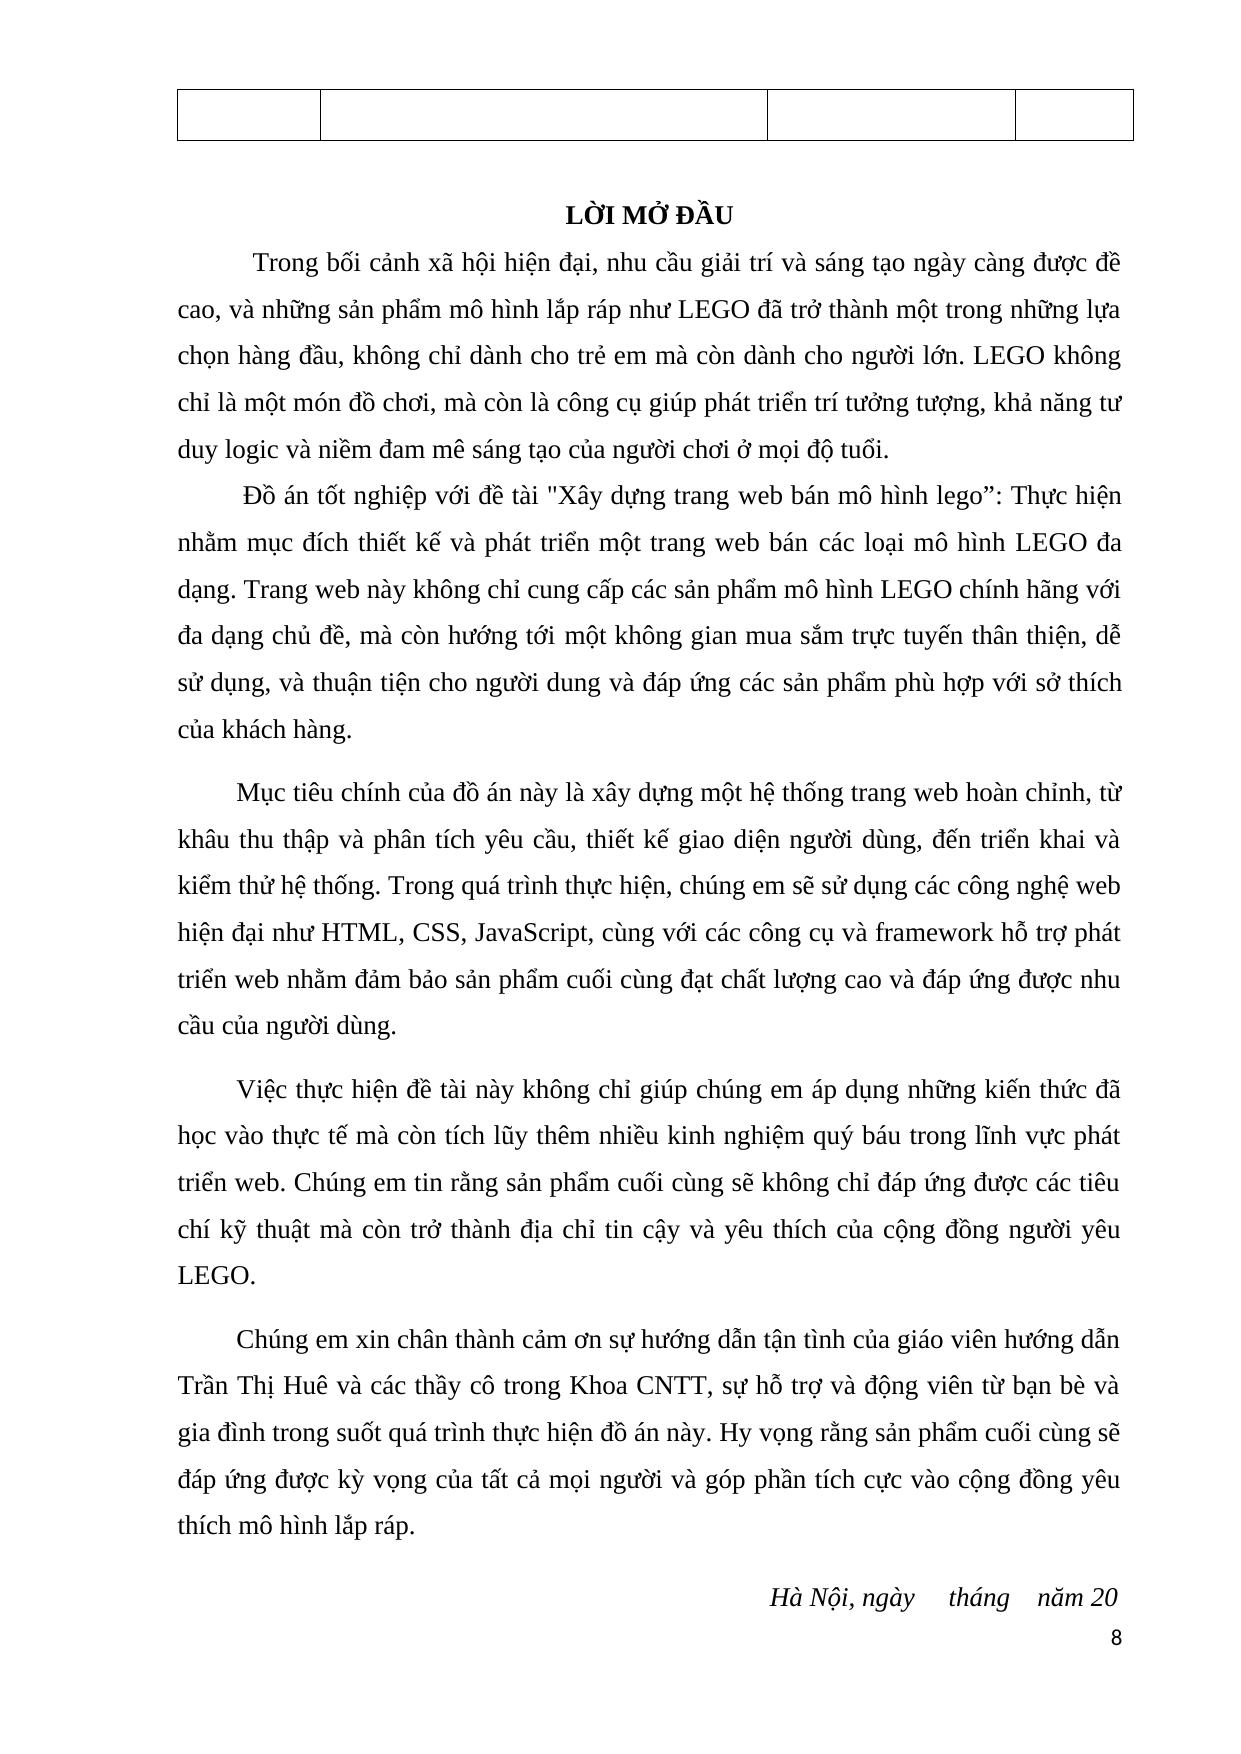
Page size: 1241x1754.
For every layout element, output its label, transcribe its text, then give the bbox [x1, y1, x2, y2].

text Đồ án tốt nghiệp với đề tài "Xây dựng trang web bán mô hình lego”: Thực hiện nhằm mục đích thiết kế và phát triển một trang web bán các loại mô hình LEGO đa dạng. Trang web này không chỉ cung cấp các sản phẩm mô hình LEGO chính hãng với đa dạng chủ đề, mà còn hướng tới một không gian mua sắm trực tuyến thân thiện, dễ sử dụng, và thuận tiện cho người dung và đáp ứng các sản phẩm phù hợp với sở thích của khách hàng. [177, 479, 1122, 744]
text Hà Nội, ngày tháng năm 20 [177, 1581, 1122, 1612]
text Trong bối cảnh xã hội hiện đại, nhu cầu giải trí và sáng tạo ngày càng được đề cao, và những sản phẩm mô hình lắp ráp như LEGO đã trở thành một trong những lựa chọn hàng đầu, không chỉ dành cho trẻ em mà còn dành cho người lớn. LEGO không chỉ là một món đồ chơi, mà còn là công cụ giúp phát triển trí tưởng tượng, khả năng tư duy logic và niềm đam mê sáng tạo của người chơi ở mọi độ tuổi. [177, 246, 1122, 464]
subtitle LỜI MỞ ĐẦU [177, 199, 1122, 231]
table_cell [768, 90, 1015, 140]
text Chúng em xin chân thành cảm ơn sự hướng dẫn tận tình của giáo viên hướng dẫn Trần Thị Huê và các thầy cô trong Khoa CNTT, sự hỗ trợ và động viên từ bạn bè và gia đình trong suốt quá trình thực hiện đồ án này. Hy vọng rằng sản phẩm cuối cùng sẽ đáp ứng được kỳ vọng của tất cả mọi người và góp phần tích cực vào cộng đồng yêu thích mô hình lắp ráp. [177, 1323, 1122, 1541]
table_cell [1016, 90, 1133, 140]
table_cell [321, 90, 767, 140]
table_cell [178, 90, 320, 140]
text Mục tiêu chính của đồ án này là xây dựng một hệ thống trang web hoàn chỉnh, từ khâu thu thập và phân tích yêu cầu, thiết kế giao diện người dùng, đến triển khai và kiểm thử hệ thống. Trong quá trình thực hiện, chúng em sẽ sử dụng các công nghệ web hiện đại như HTML, CSS, JavaScript, cùng với các công cụ và framework hỗ trợ phát triển web nhằm đảm bảo sản phẩm cuối cùng đạt chất lượng cao và đáp ứng được nhu cầu của người dùng. [177, 776, 1122, 1041]
text Việc thực hiện đề tài này không chỉ giúp chúng em áp dụng những kiến thức đã học vào thực tế mà còn tích lũy thêm nhiều kinh nghiệm quý báu trong lĩnh vực phát triển web. Chúng em tin rằng sản phẩm cuối cùng sẽ không chỉ đáp ứng được các tiêu chí kỹ thuật mà còn trở thành địa chỉ tin cậy và yêu thích của cộng đồng người yêu LEGO. [177, 1073, 1122, 1291]
